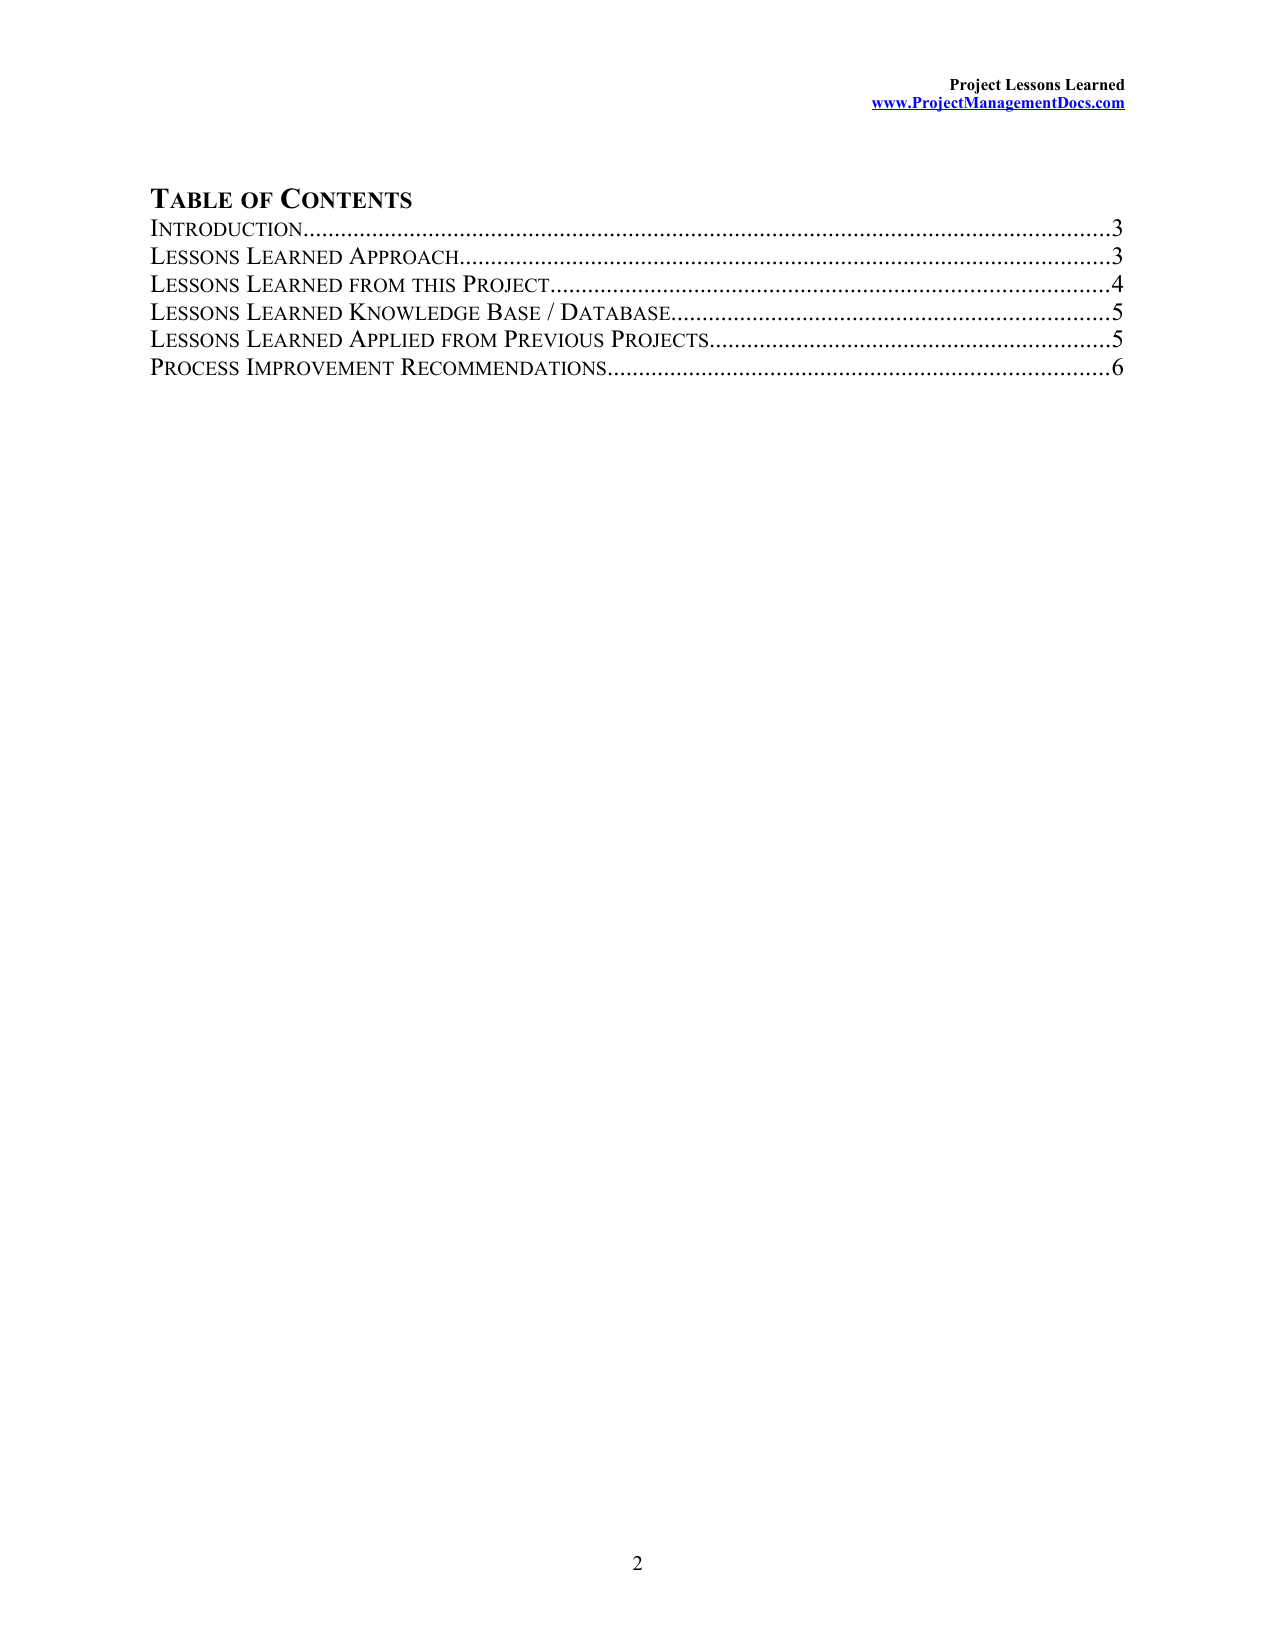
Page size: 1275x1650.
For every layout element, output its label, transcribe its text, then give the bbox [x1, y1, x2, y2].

text Lessons Learned Approach 3 [150, 242, 1125, 270]
text Lessons Learned Applied from Previous Projects 5 [150, 325, 1125, 353]
text Table of Contents [150, 182, 1125, 214]
text Lessons Learned from this Project 4 [150, 270, 1125, 298]
text Process Improvement Recommendations 6 [150, 353, 1125, 381]
text Lessons Learned Knowledge Base / Database 5 [150, 298, 1125, 325]
text Introduction 3 [150, 214, 1125, 242]
